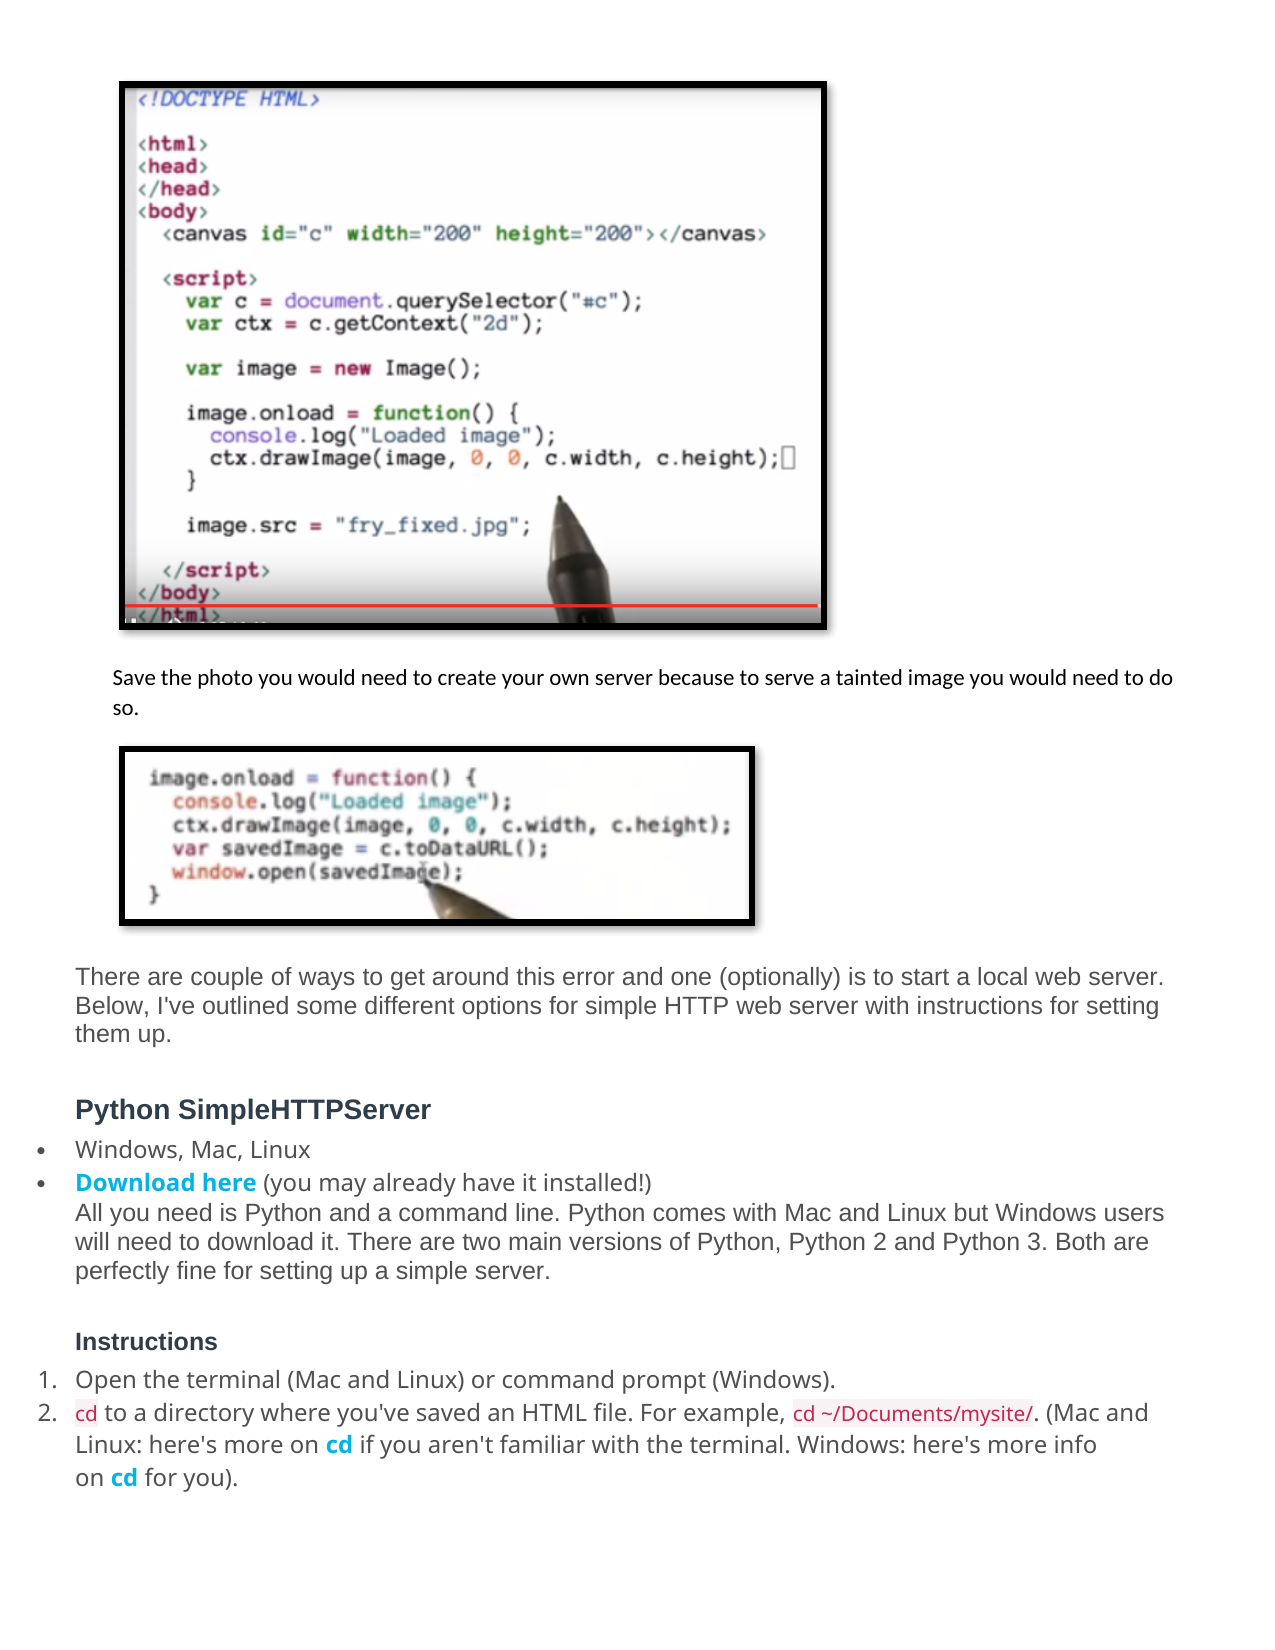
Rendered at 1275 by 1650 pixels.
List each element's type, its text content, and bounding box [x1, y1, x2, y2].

list cd to a directory where you've saved an HTML file. For example, cd ~/Documents/mysite/. (Mac and Linux: here's more on cd if you aren't familiar with the terminal. Windows: here's more info on cd for you). [37, 1396, 1200, 1493]
list Windows, Mac, Linux [37, 1133, 1200, 1166]
text All you need is Python and a command line. Python comes with Mac and Linux but Windows users will need to download it. There are two main versions of Python, Python 2 and Python 3. Both are perfectly fine for setting up a simple server. [75, 1198, 1200, 1284]
text Python SimpleHTTPServer [75, 1092, 1200, 1125]
text There are couple of ways to get around this error and one (optionally) is to start a local web server. Below, I've outlined some different options for simple HTTP web server with instructions for setting them up. [75, 962, 1200, 1048]
text Instructions [75, 1322, 1200, 1355]
text Save the photo you would need to create your own server because to serve a tainted image you would need to do so. [112, 663, 1200, 721]
list Download here (you may already have it installed!) [37, 1166, 1200, 1198]
list Open the terminal (Mac and Linux) or command prompt (Windows). [37, 1363, 1200, 1396]
